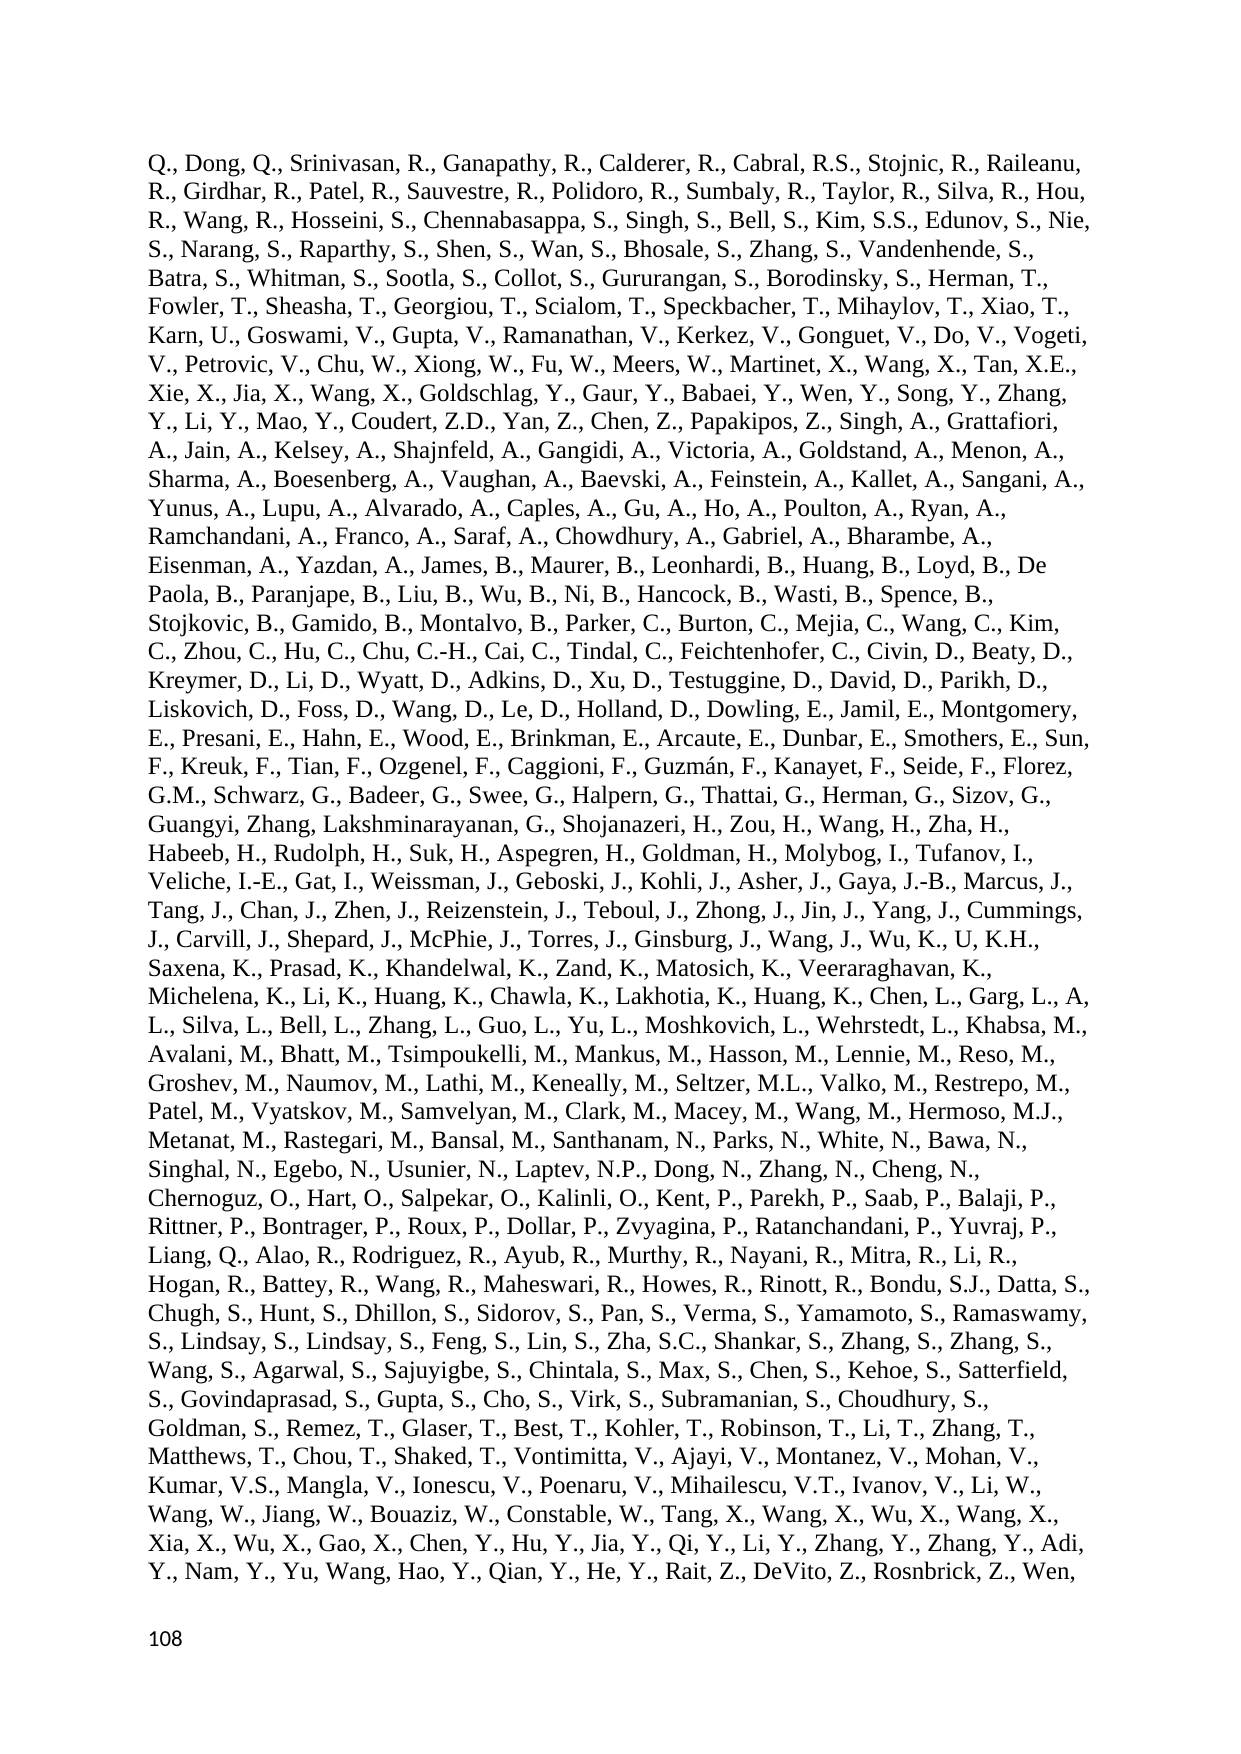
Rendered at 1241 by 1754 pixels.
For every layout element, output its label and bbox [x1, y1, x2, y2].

text [73, 148, 1092, 1585]
